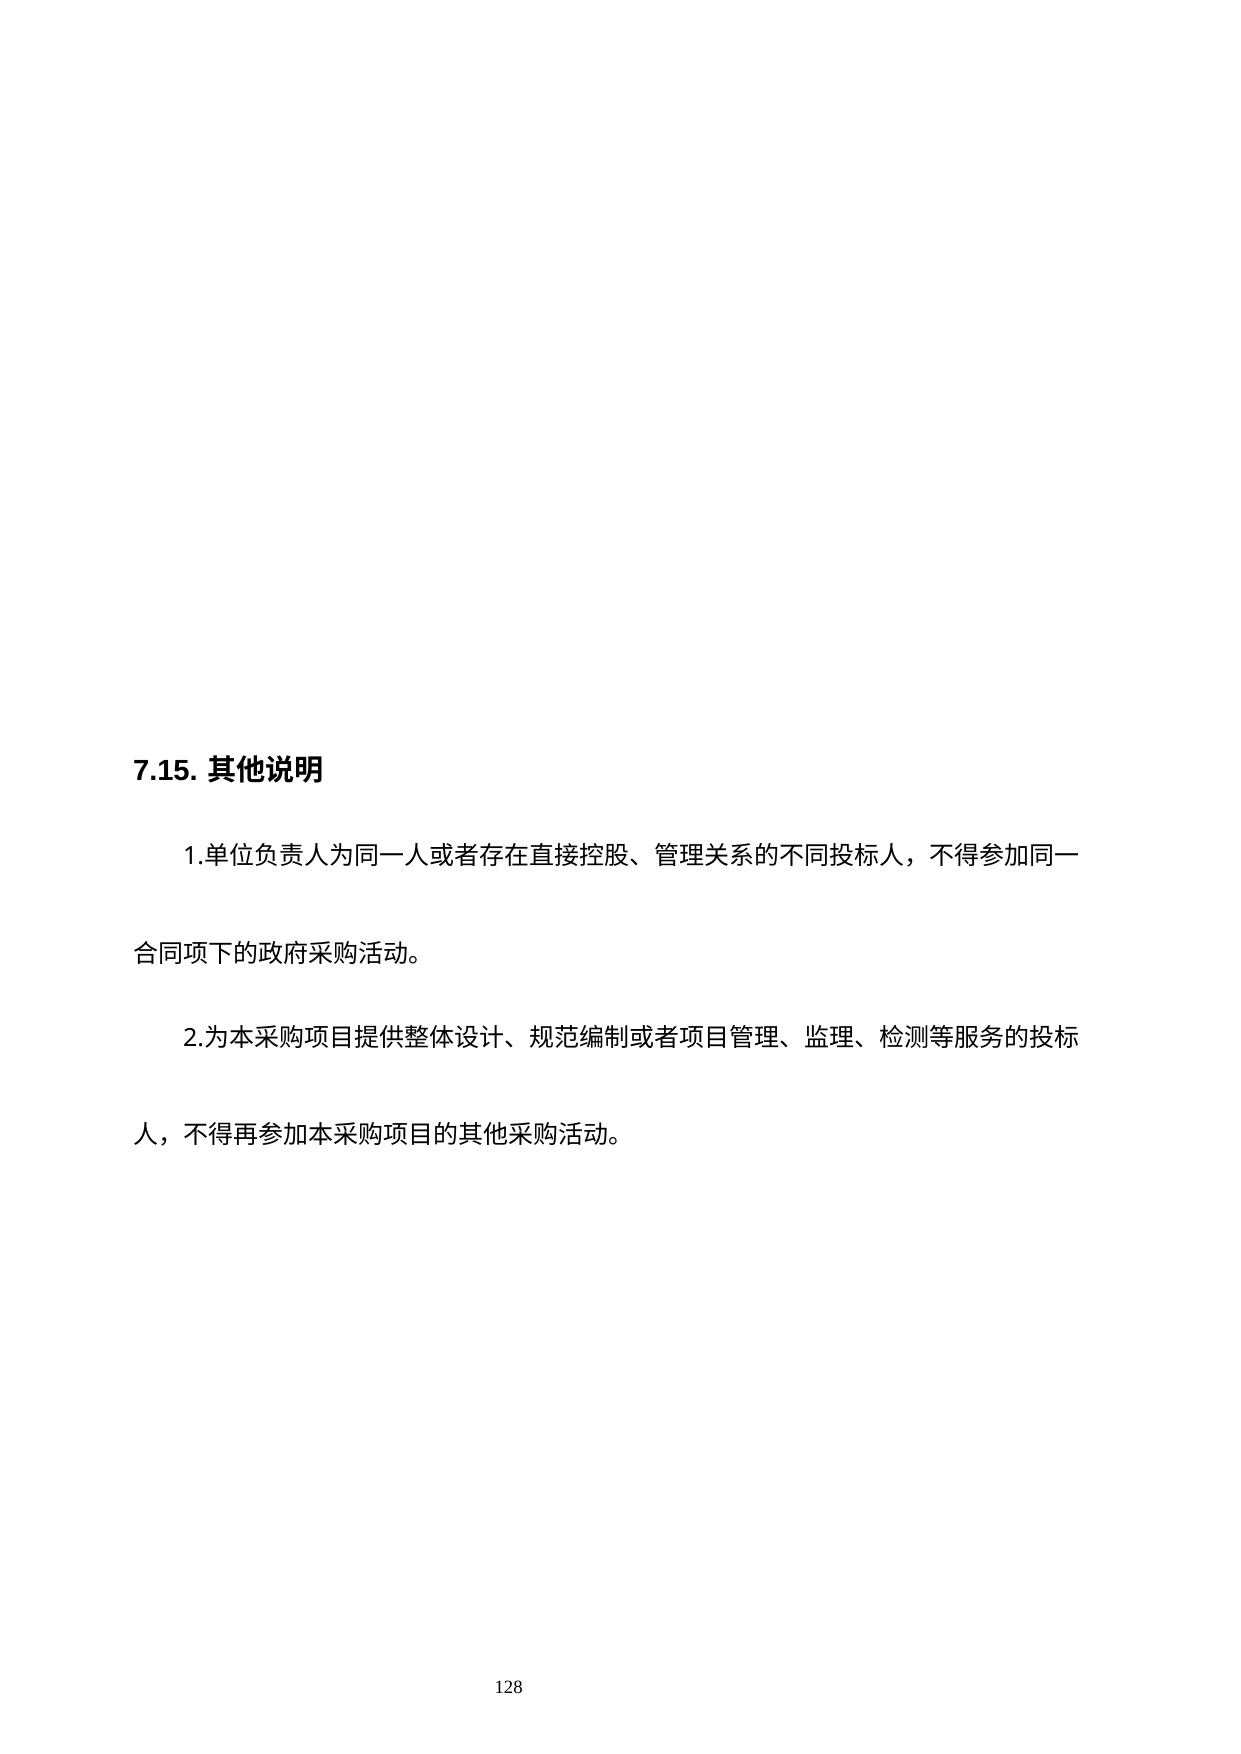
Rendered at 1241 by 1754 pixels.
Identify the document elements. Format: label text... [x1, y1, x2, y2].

text 2.为本采购项目提供整体设计、规范编制或者项目管理、监理、检测等服务的投标人，不得再参加本采购项目的其他采购活动。 [133, 1002, 1081, 1166]
subtitle 其他说明 [133, 735, 1081, 800]
text 1.单位负责人为同一人或者存在直接控股、管理关系的不同投标人，不得参加同一合同项下的政府采购活动。 [133, 821, 1081, 984]
